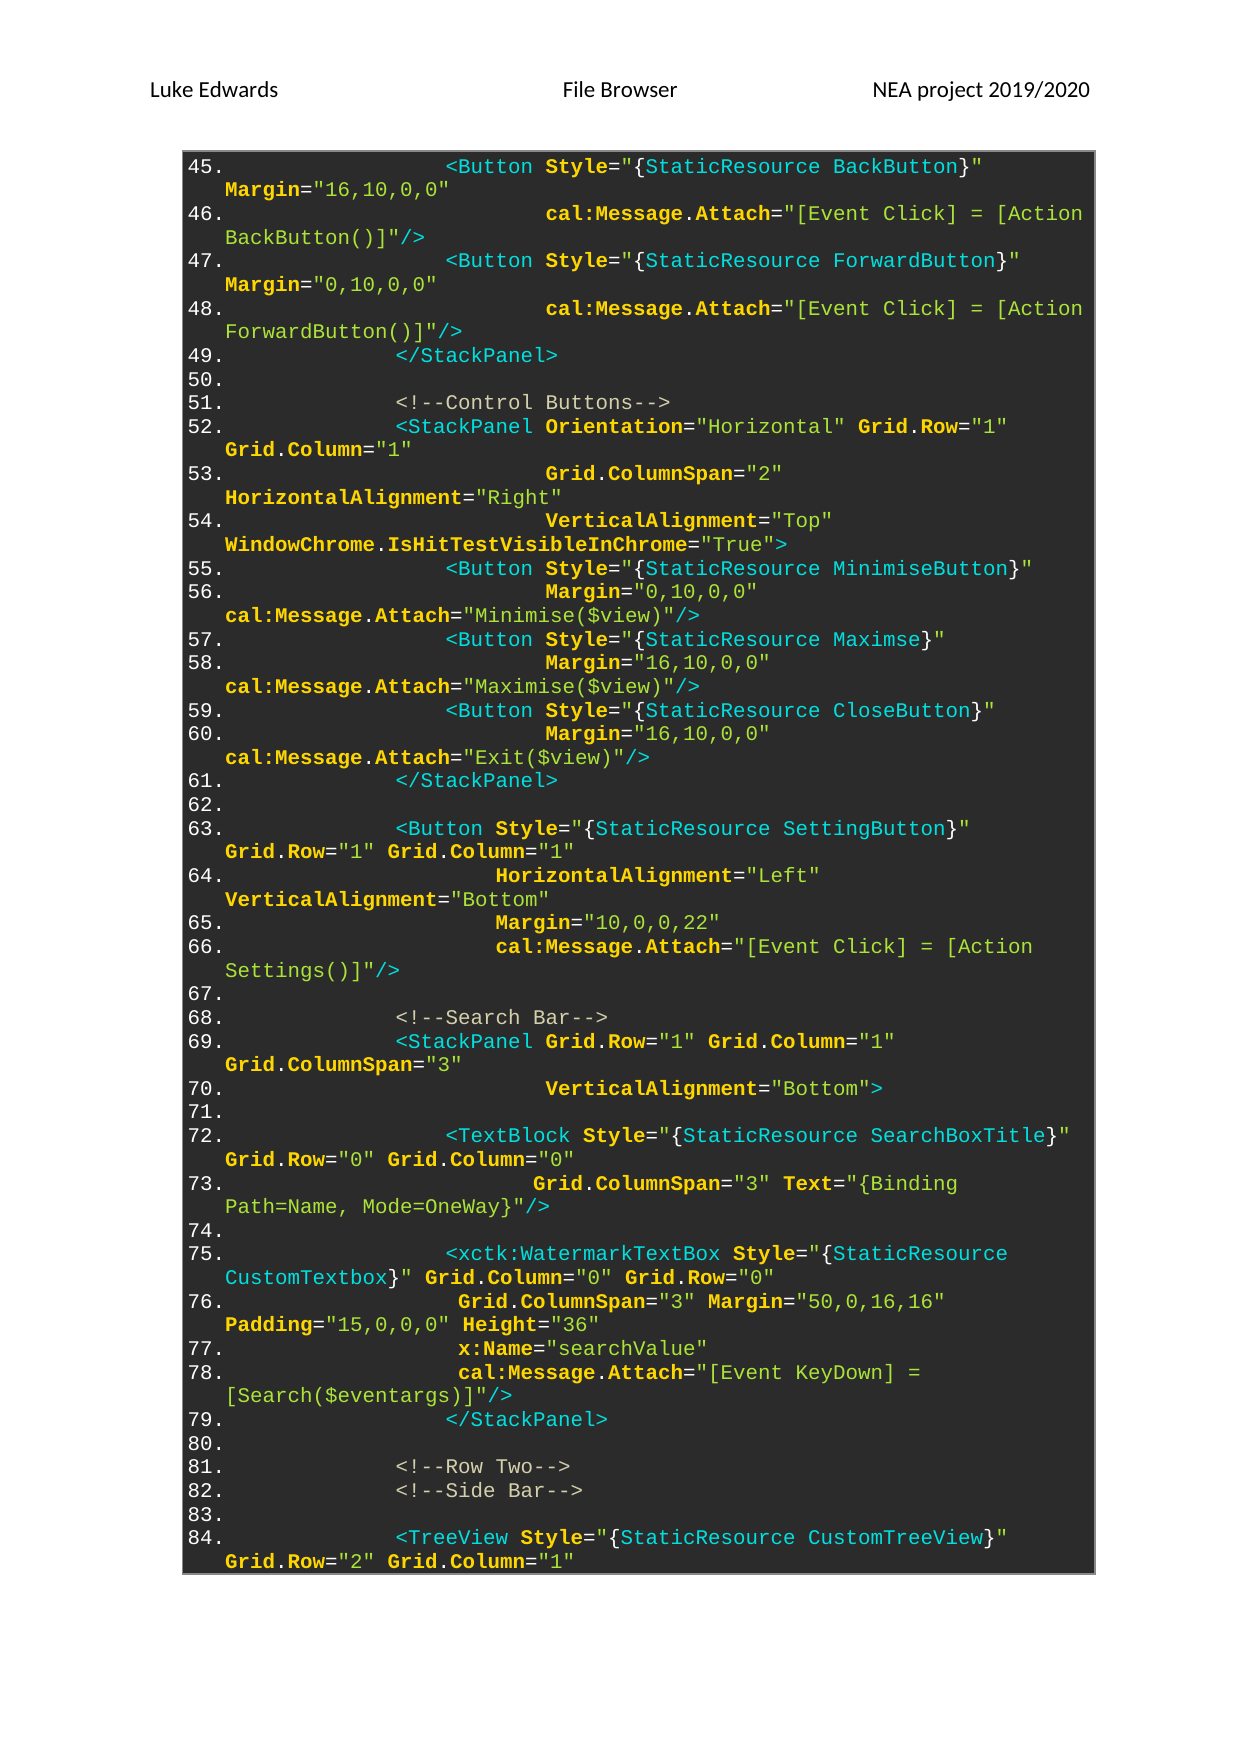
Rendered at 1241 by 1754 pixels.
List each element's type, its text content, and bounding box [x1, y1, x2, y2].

list <Button Style="{StaticResource BackButton}" Margin="16,10,0,0" [183, 152, 1094, 197]
list x:Name="searchValue" [183, 1332, 1094, 1356]
list <!--Control Buttons--> [183, 386, 1094, 410]
list cal:Message.Attach="[Event Click] = [Action BackButton()]"/> [183, 197, 1094, 244]
list <!--Side Bar--> [183, 1474, 1094, 1498]
list VerticalAlignment="Bottom"> [183, 1072, 1094, 1096]
list <!--Search Bar--> [183, 1001, 1094, 1025]
list Margin="10,0,0,22" [183, 907, 1094, 930]
list <!--Row Two--> [183, 1451, 1094, 1474]
list <TreeView Style="{StaticResource CustomTreeView}" Grid.Row="2" Grid.Column="1" [183, 1521, 1094, 1573]
list cal:Message.Attach="[Event Click] = [Action ForwardButton()]"/> [183, 292, 1094, 339]
list <Button Style="{StaticResource SettingButton}" Grid.Row="1" Grid.Column="1" [183, 812, 1094, 859]
list Margin="0,10,0,0" cal:Message.Attach="Minimise($view)"/> [183, 576, 1094, 623]
list HorizontalAlignment="Left" VerticalAlignment="Bottom" [183, 859, 1094, 907]
list <Button Style="{StaticResource MinimiseButton}" [183, 552, 1094, 576]
list <Button Style="{StaticResource ForwardButton}" Margin="0,10,0,0" [183, 244, 1094, 292]
list Margin="16,10,0,0" cal:Message.Attach="Maximise($view)"/> [183, 647, 1094, 694]
list <Button Style="{StaticResource Maximse}" [183, 623, 1094, 647]
list <StackPanel Grid.Row="1" Grid.Column="1" Grid.ColumnSpan="3" [183, 1025, 1094, 1072]
list Grid.ColumnSpan="2" HorizontalAlignment="Right" [183, 457, 1094, 505]
list <Button Style="{StaticResource CloseButton}" [183, 694, 1094, 717]
list VerticalAlignment="Top" WindowChrome.IsHitTestVisibleInChrome="True"> [183, 505, 1094, 552]
list </StackPanel> [183, 339, 1094, 363]
list <TextBlock Style="{StaticResource SearchBoxTitle}" Grid.Row="0" Grid.Column="0" [183, 1119, 1094, 1167]
list </StackPanel> [183, 1403, 1094, 1427]
list <StackPanel Orientation="Horizontal" Grid.Row="1" Grid.Column="1" [183, 410, 1094, 457]
list Grid.ColumnSpan="3" Margin="50,0,16,16" Padding="15,0,0,0" Height="36" [183, 1285, 1094, 1332]
list Grid.ColumnSpan="3" Text="{Binding Path=Name, Mode=OneWay}"/> [183, 1167, 1094, 1214]
list cal:Message.Attach="[Event KeyDown] = [Search($eventargs)]"/> [183, 1356, 1094, 1403]
list Margin="16,10,0,0" cal:Message.Attach="Exit($view)"/> [183, 717, 1094, 765]
list </StackPanel> [183, 765, 1094, 788]
list <xctk:WatermarkTextBox Style="{StaticResource CustomTextbox}" Grid.Column="0" Grid.Row="0" [183, 1238, 1094, 1285]
list cal:Message.Attach="[Event Click] = [Action Settings()]"/> [183, 930, 1094, 978]
